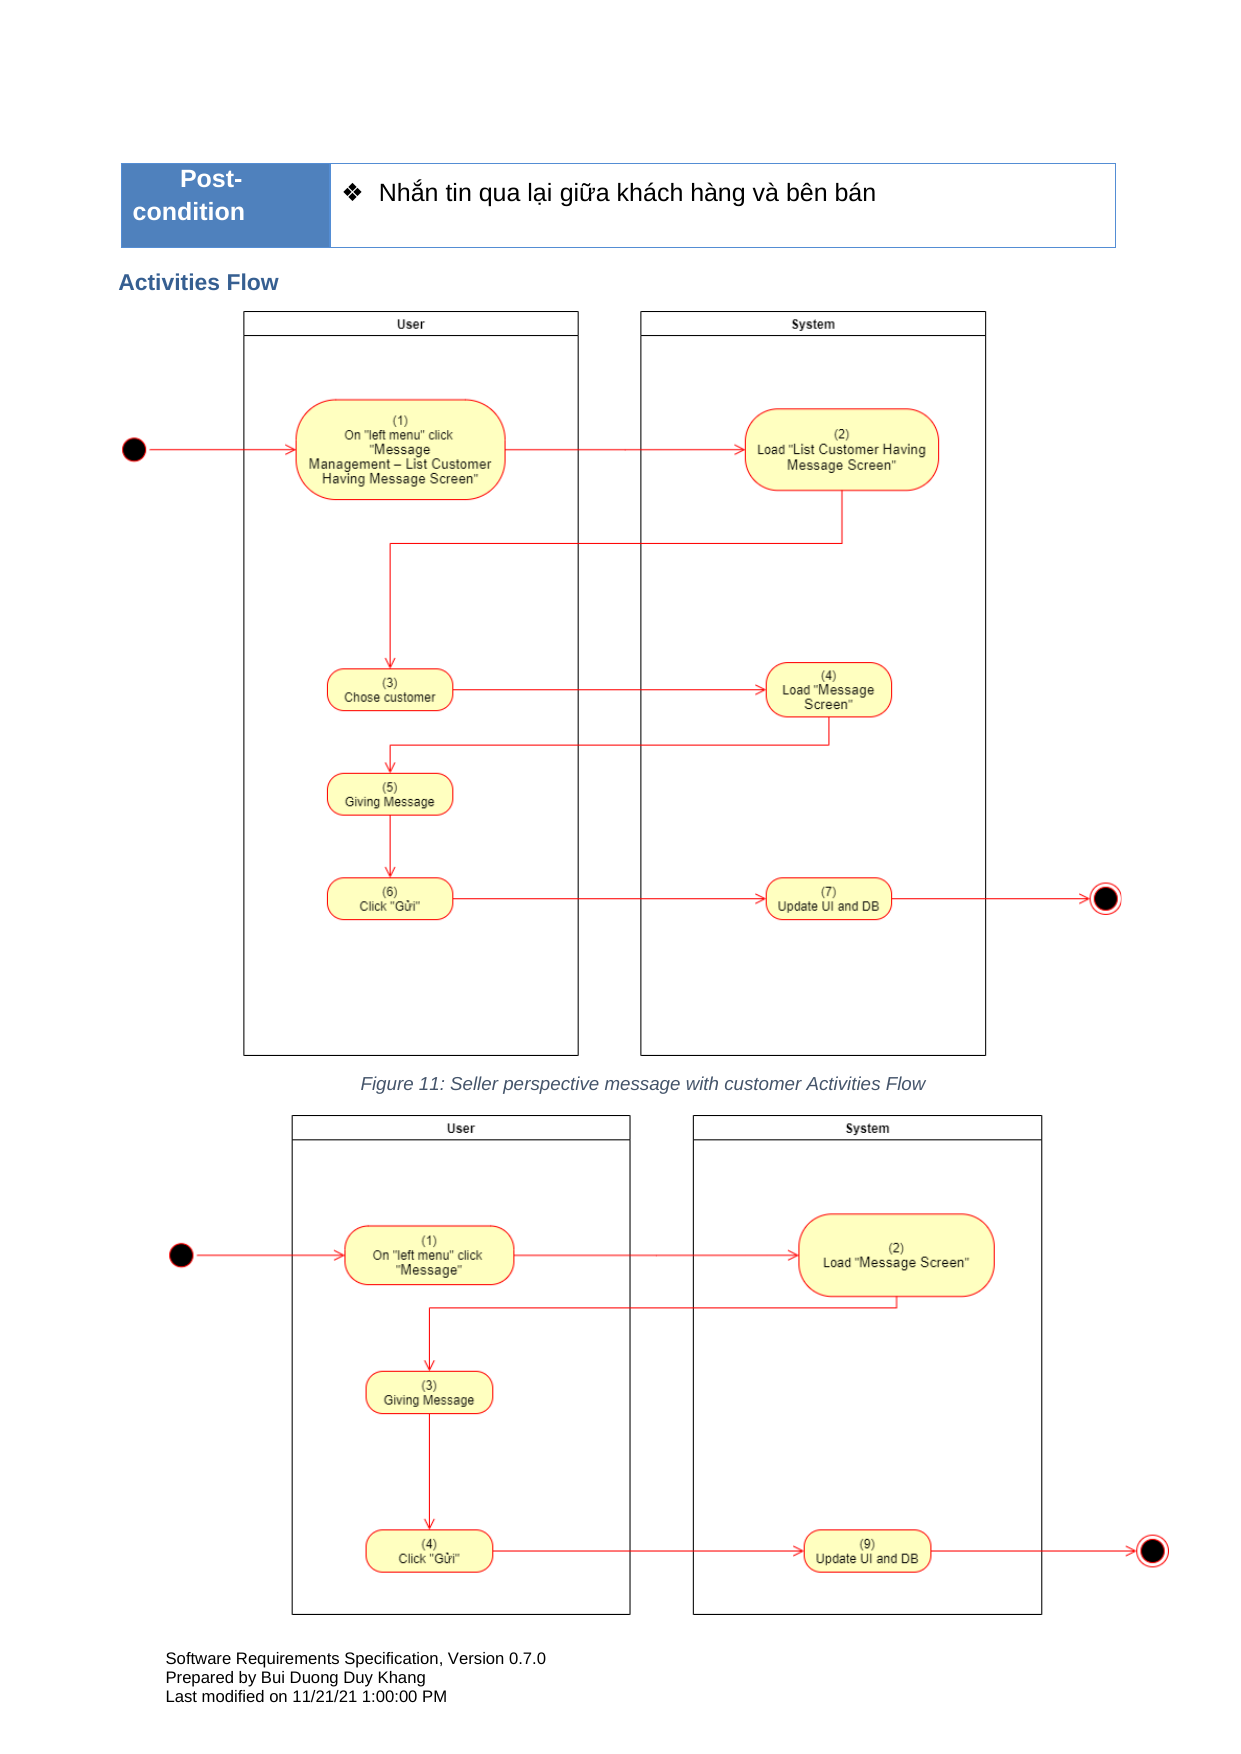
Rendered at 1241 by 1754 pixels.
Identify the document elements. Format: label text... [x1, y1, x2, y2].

table_cell Post-condition [122, 164, 329, 247]
picture [165, 1115, 1169, 1615]
subtitle Activities Flow [118, 269, 1122, 295]
text Figure 11: Seller perspective message with customer Activities Flow [118, 1073, 1122, 1094]
picture [118, 311, 1122, 1056]
table_cell Nhắn tin qua lại giữa khách hàng và bên bán [331, 164, 1115, 247]
